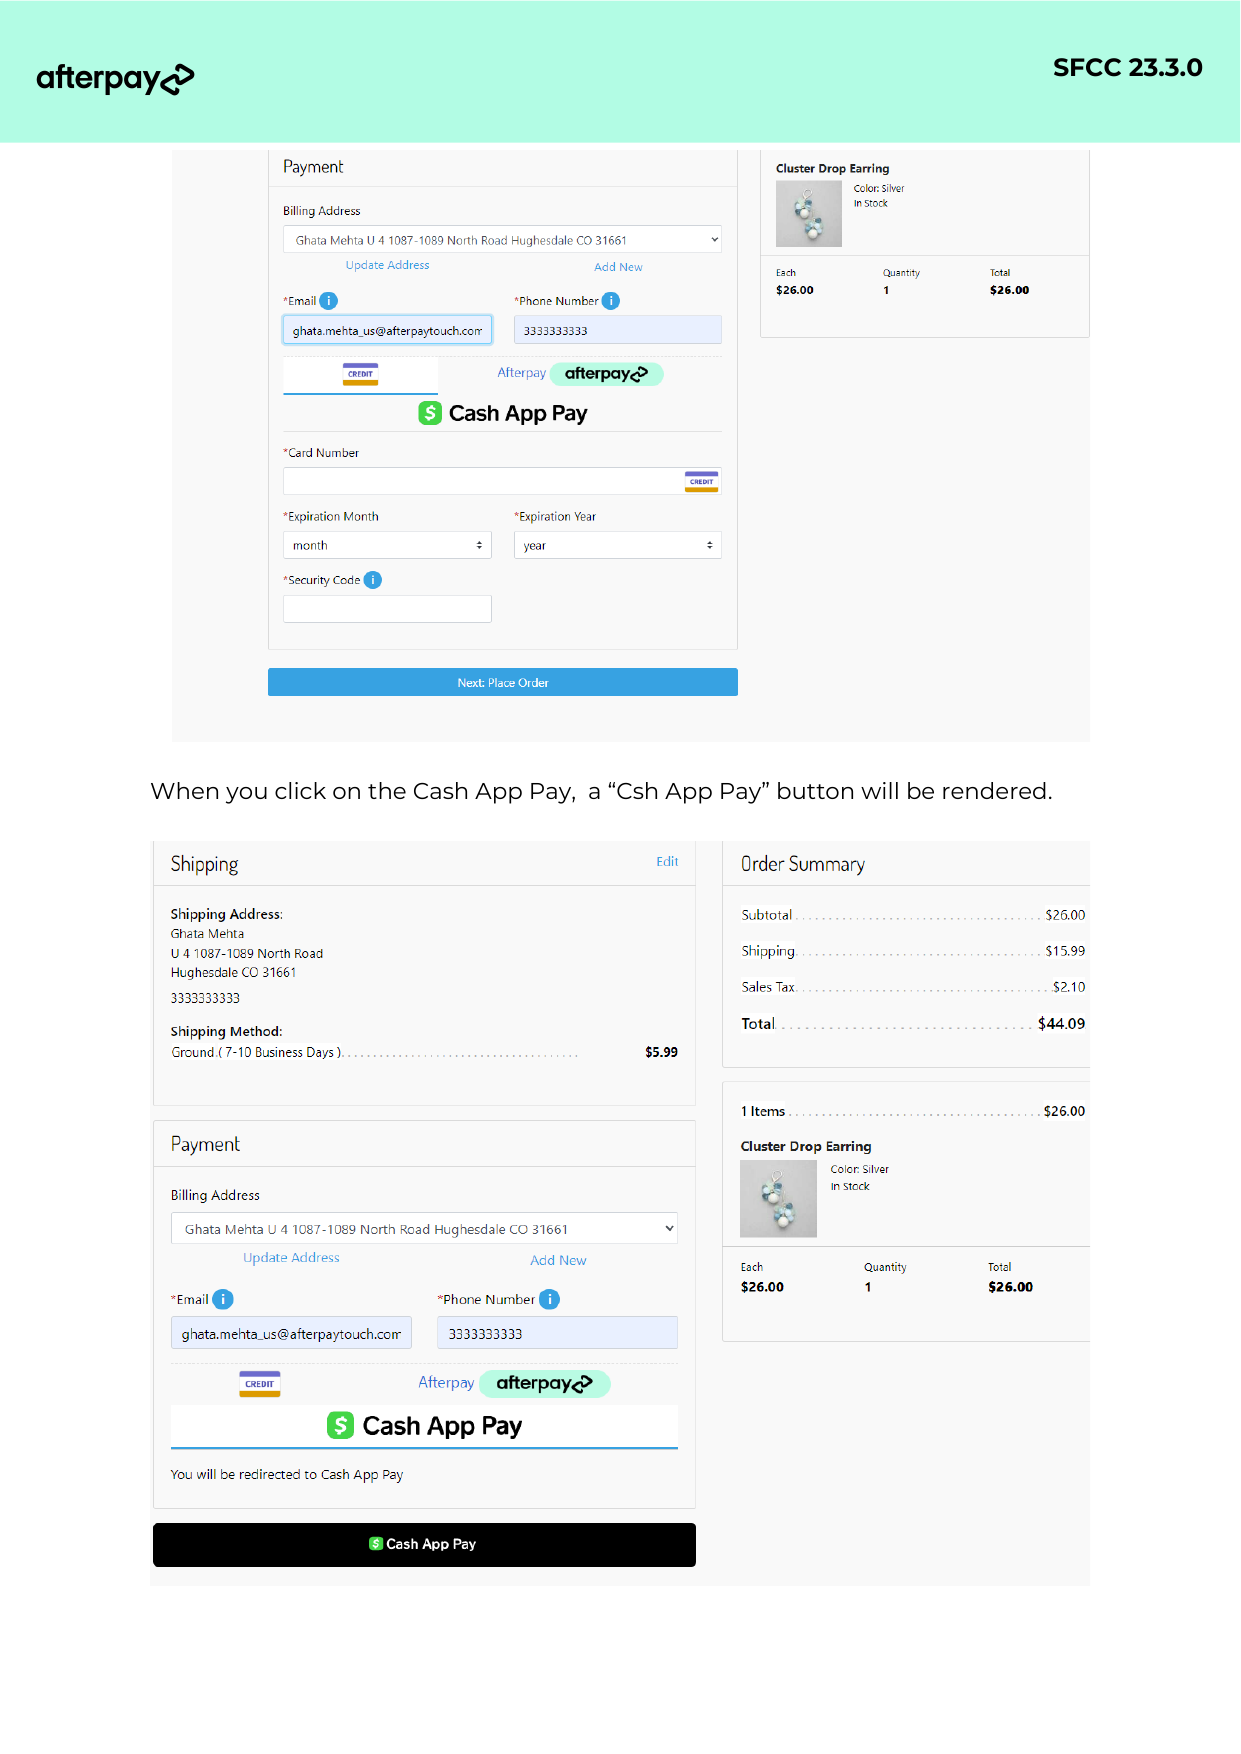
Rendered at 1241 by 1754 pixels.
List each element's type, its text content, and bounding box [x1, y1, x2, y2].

picture [171, 150, 1091, 742]
picture [7, 40, 224, 103]
picture [150, 841, 1091, 1586]
text When you click on the Cash App Pay, a “Csh App Pay” button will be rendered. [150, 778, 1090, 806]
